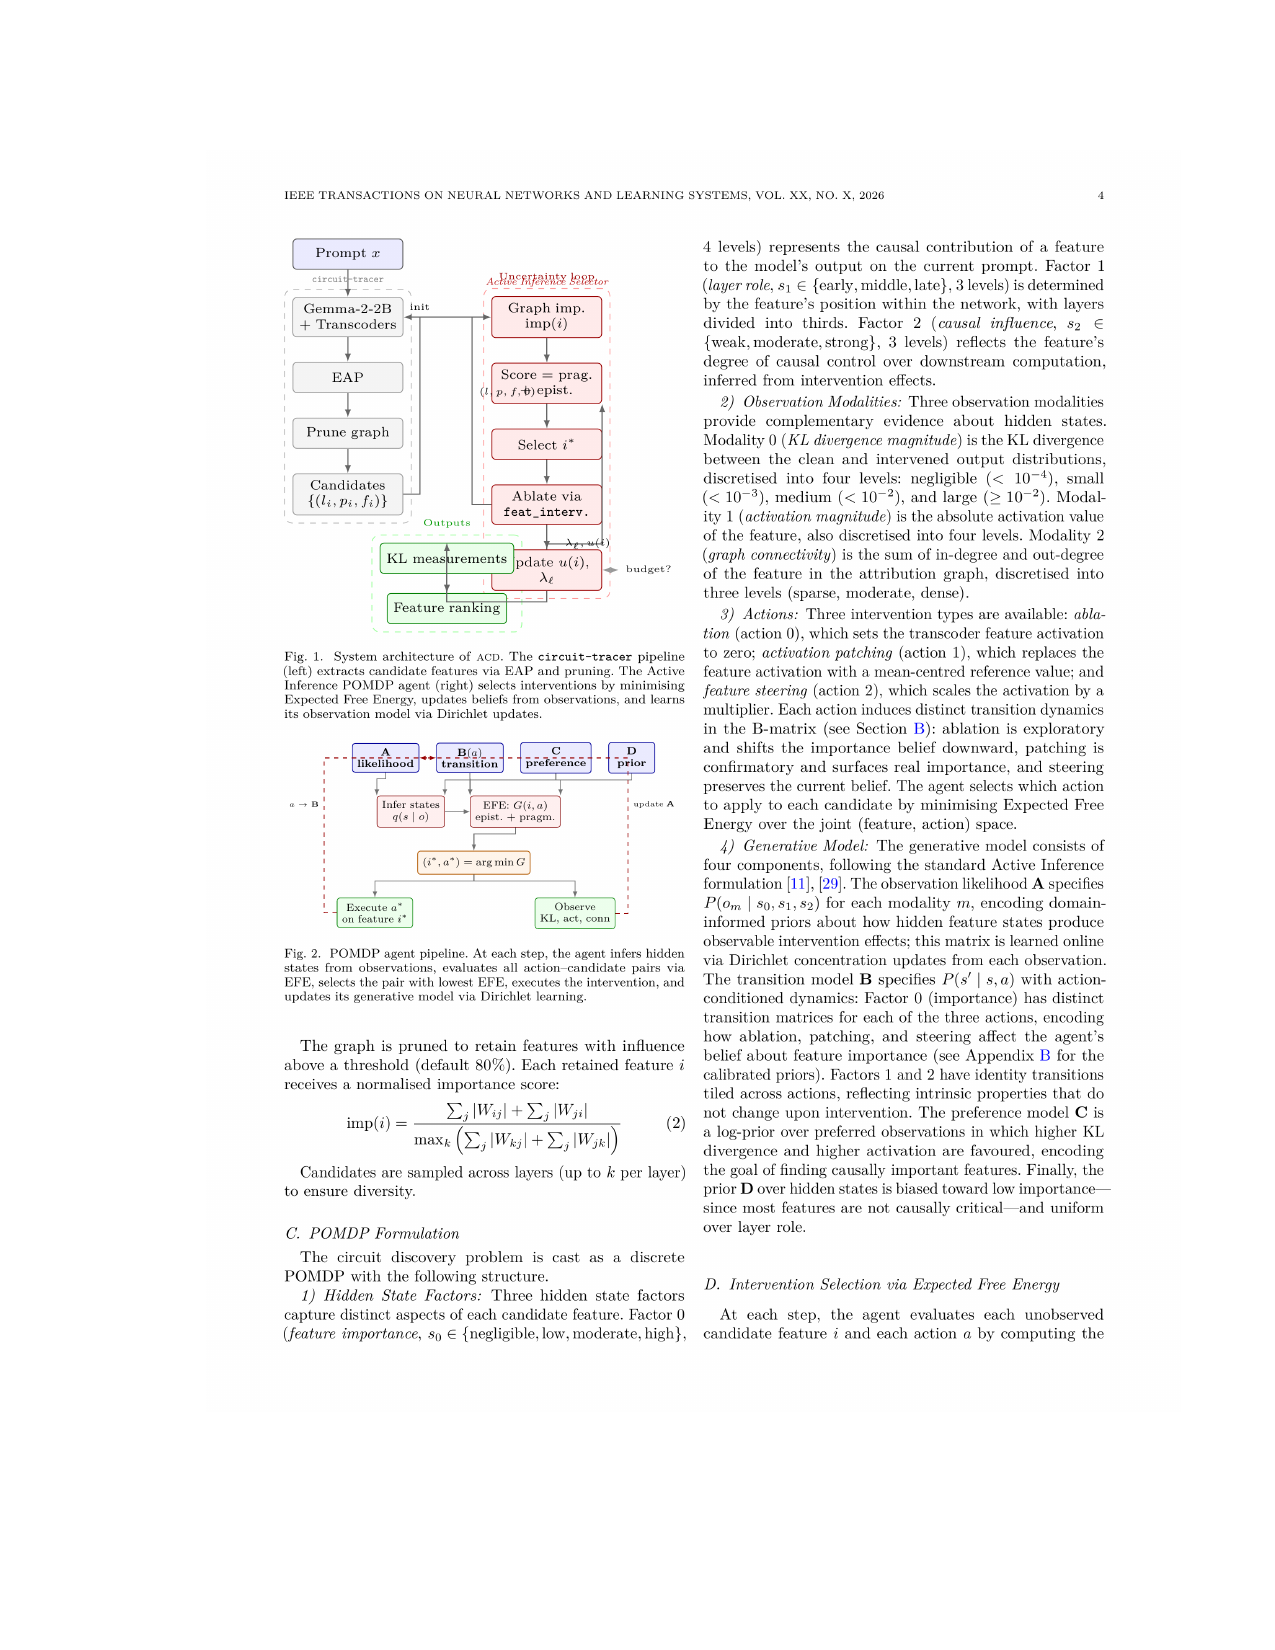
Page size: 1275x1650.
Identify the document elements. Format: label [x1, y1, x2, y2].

picture [206, 150, 1182, 1412]
